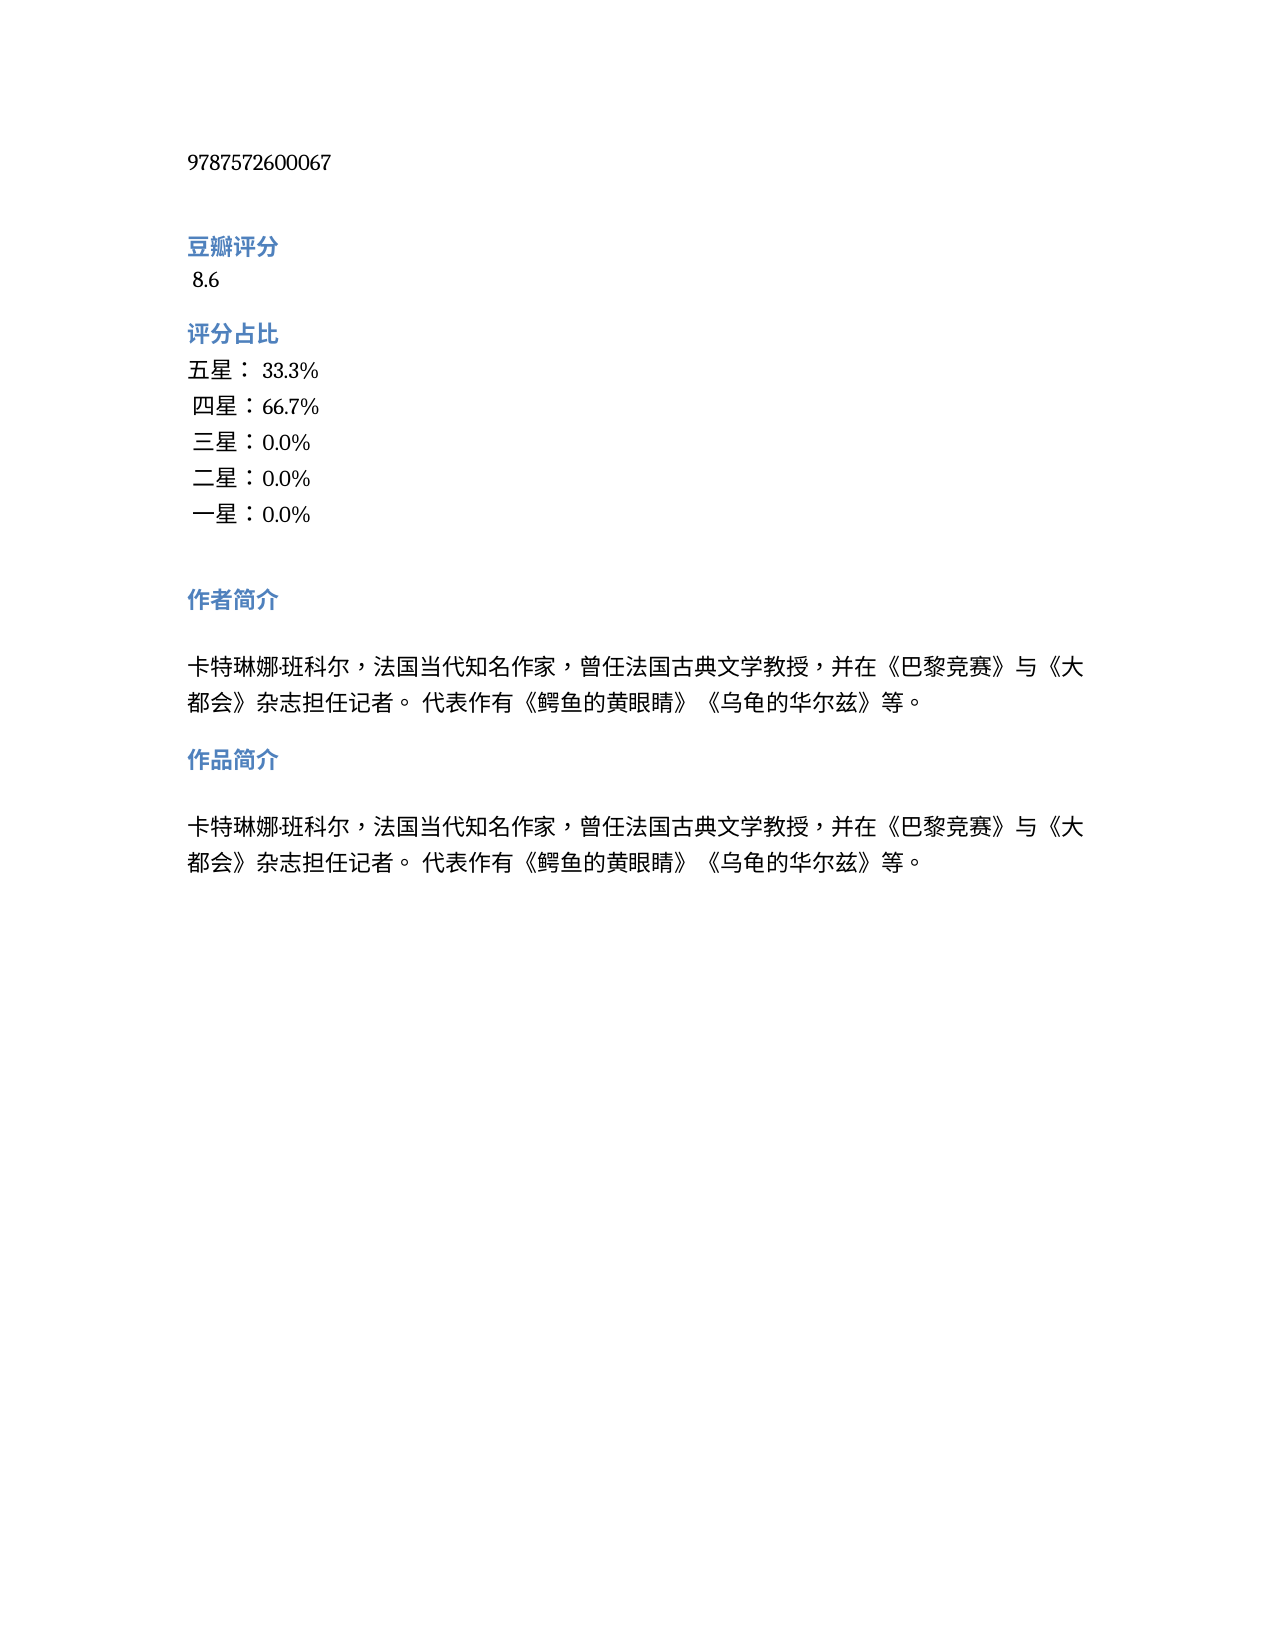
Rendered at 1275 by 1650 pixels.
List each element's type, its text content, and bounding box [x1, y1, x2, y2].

subtitle 作品简介 [187, 744, 1087, 775]
text 五星： 33.3% 四星： 66.7% 三星： 0.0% 二星： 0.0% 一星： 0.0% [187, 354, 1087, 559]
text 8.6 [187, 267, 1087, 293]
text 卡特琳娜·班科尔，法国当代知名作家，曾任法国古典文学教授，并在《巴黎竞赛》与《大都会》杂志担任记者。 代表作有《鳄鱼的黄眼睛》《乌龟的华尔兹》等。 [187, 620, 1087, 718]
subtitle 评分占比 [187, 318, 1087, 349]
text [187, 150, 1087, 207]
text 卡特琳娜·班科尔，法国当代知名作家，曾任法国古典文学教授，并在《巴黎竞赛》与《大都会》杂志担任记者。 代表作有《鳄鱼的黄眼睛》《乌龟的华尔兹》等。 [187, 780, 1087, 878]
subtitle 作者简介 [187, 584, 1087, 615]
subtitle 豆瓣评分 [187, 231, 1087, 262]
